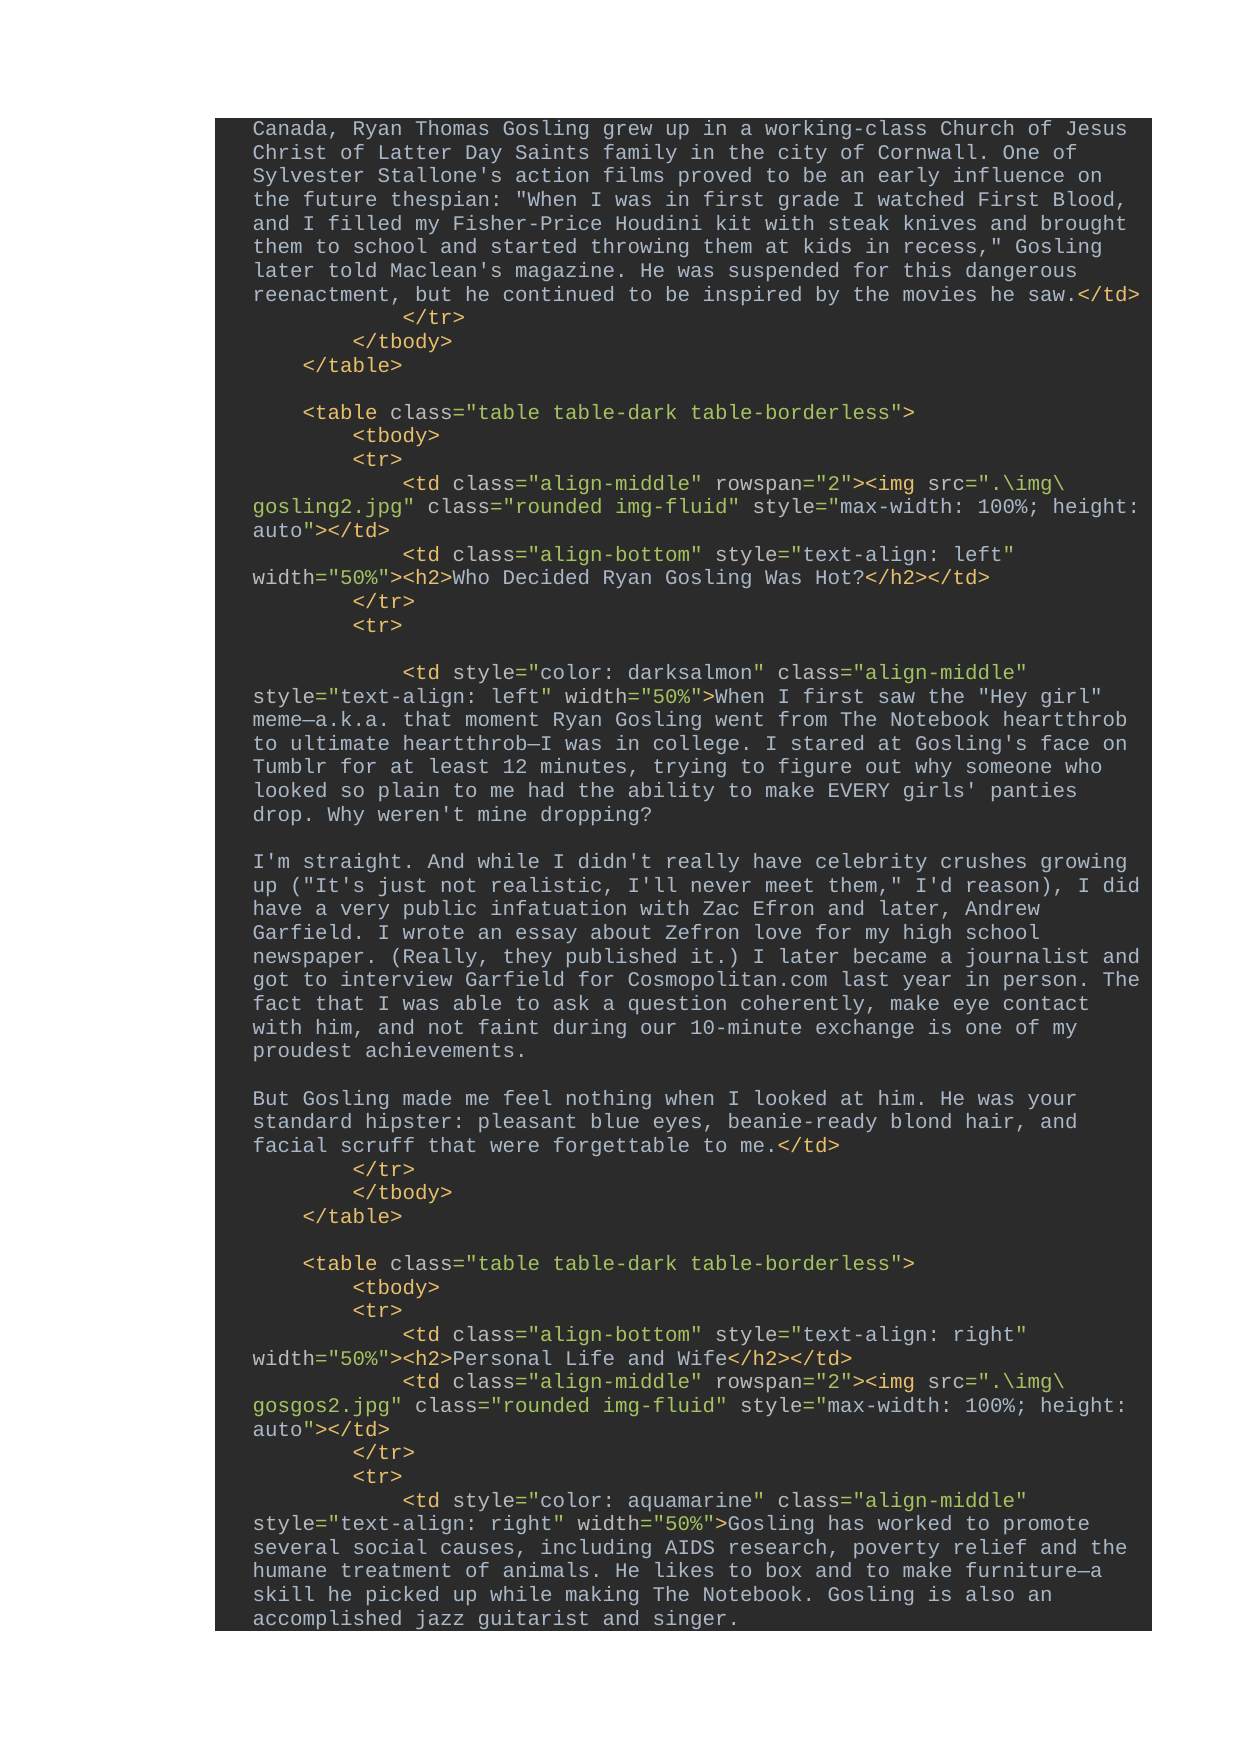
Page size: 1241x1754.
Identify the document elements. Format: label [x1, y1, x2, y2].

list [215, 118, 1152, 1631]
